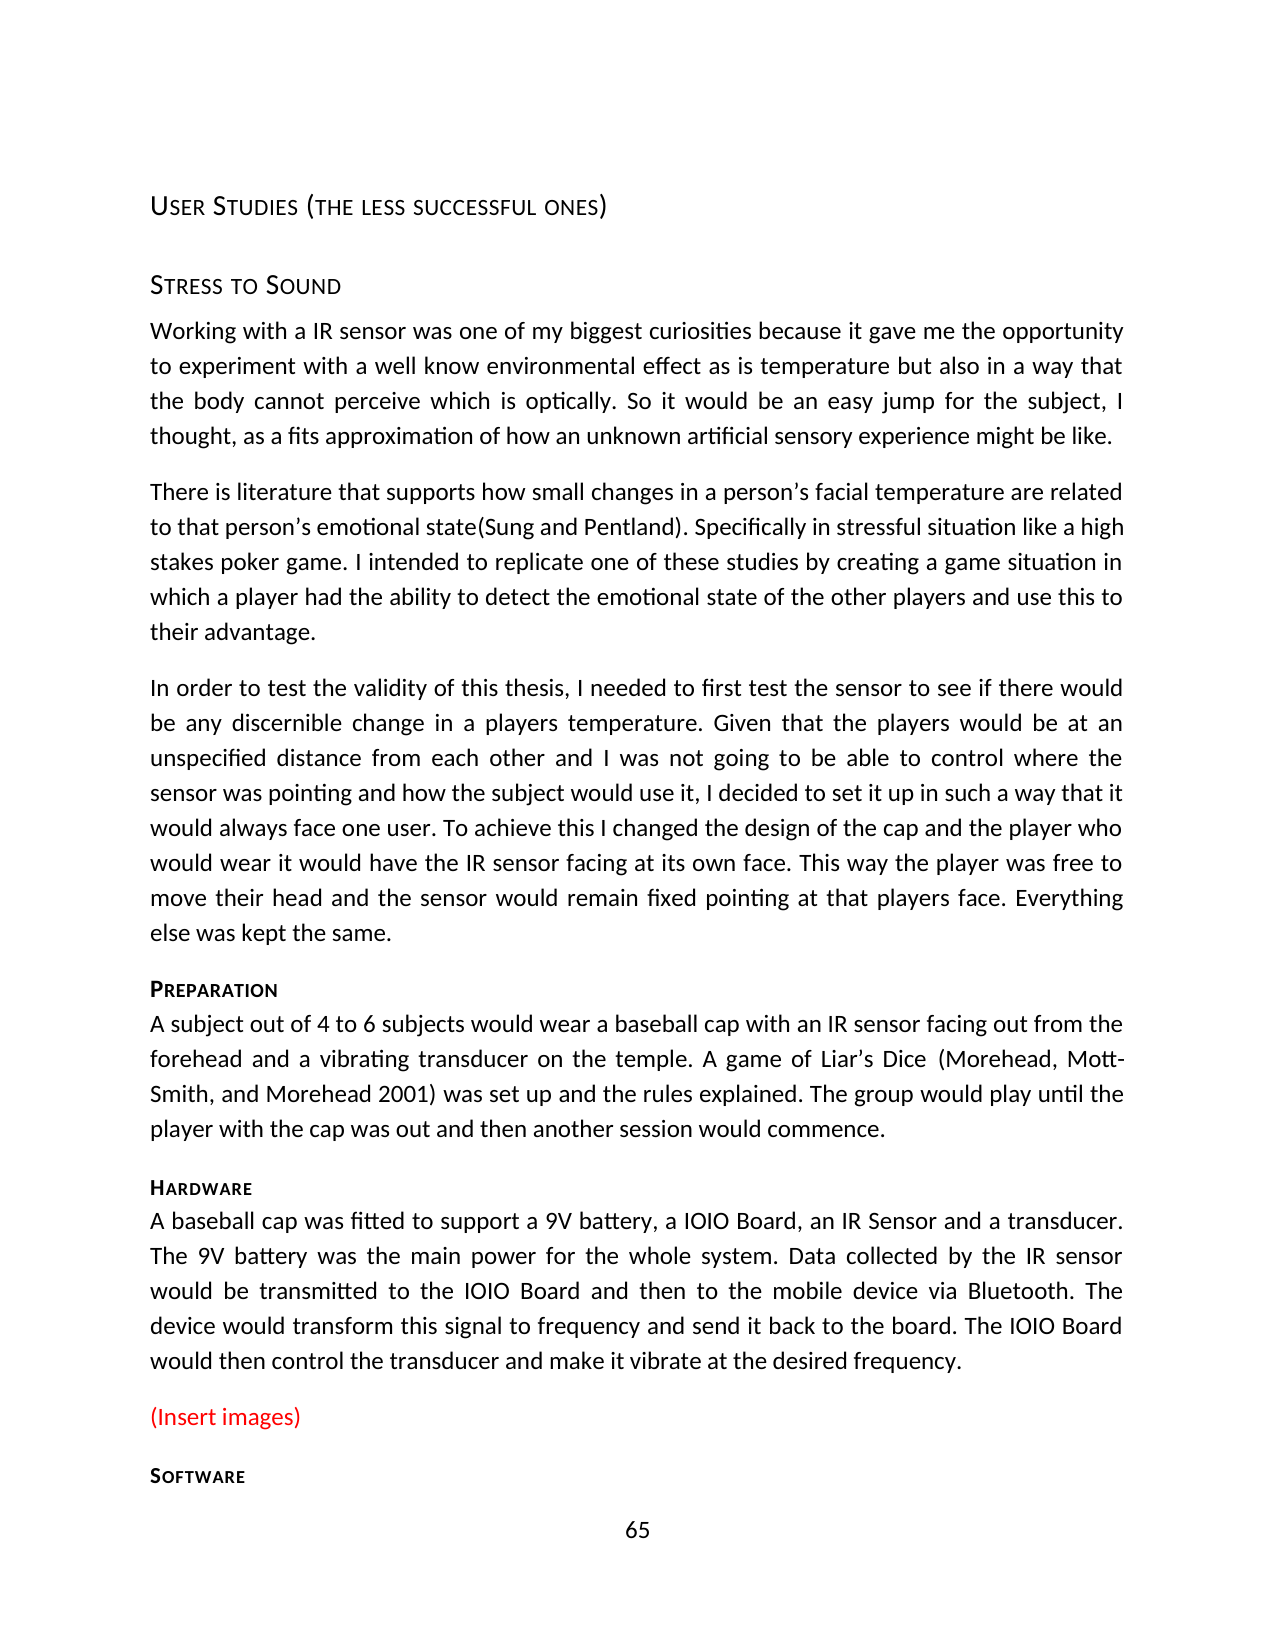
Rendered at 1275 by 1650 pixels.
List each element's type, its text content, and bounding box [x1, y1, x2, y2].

text A subject out of 4 to 6 subjects would wear a baseball cap with an IR sensor facing out from the forehead and a vibrating transducer on the temple. A game of Liar’s Dice (Morehead, Mott-Smith, and Morehead 2001) was set up and the rules explained. The group would play until the player with the cap was out and then another session would commence. [150, 1008, 1125, 1143]
text There is literature that supports how small changes in a person’s facial temperature are related to that person’s emotional state(Sung and Pentland). Specifically in stressful situation like a high stakes poker game. I intended to replicate one of these studies by creating a game situation in which a player had the ability to detect the emotional state of the other players and use this to their advantage. [150, 476, 1125, 647]
subtitle User Studies (the less successful ones) [150, 187, 1125, 223]
text In order to test the validity of this thesis, I needed to first test the sensor to see if there would be any discernible change in a players temperature. Given that the players would be at an unspecified distance from each other and I was not going to be able to control where the sensor was pointing and how the subject would use it, I decided to set it up in such a way that it would always face one user. To achieve this I changed the design of the cap and the player who would wear it would have the IR sensor facing at its own face. This way the player was free to move their head and the sensor would remain fixed pointing at that players face. Everything else was kept the same. [150, 672, 1125, 947]
subtitle Hardware [150, 1173, 1125, 1201]
subtitle Stress to Sound [150, 266, 1125, 302]
subtitle Software [150, 1461, 1125, 1489]
text (Insert images) [150, 1401, 1125, 1431]
text A baseball cap was fitted to support a 9V battery, a IOIO Board, an IR Sensor and a transducer. The 9V battery was the main power for the whole system. Data collected by the IR sensor would be transmitted to the IOIO Board and then to the mobile device via Bluetooth. The device would transform this signal to frequency and send it back to the board. The IOIO Board would then control the transducer and make it vibrate at the desired frequency. [150, 1205, 1125, 1375]
text Working with a IR sensor was one of my biggest curiosities because it gave me the opportunity to experiment with a well know environmental effect as is temperature but also in a way that the body cannot perceive which is optically. So it would be an easy jump for the subject, I thought, as a fits approximation of how an unknown artificial sensory experience might be like. [150, 315, 1125, 451]
subtitle Preparation [150, 973, 1125, 1003]
